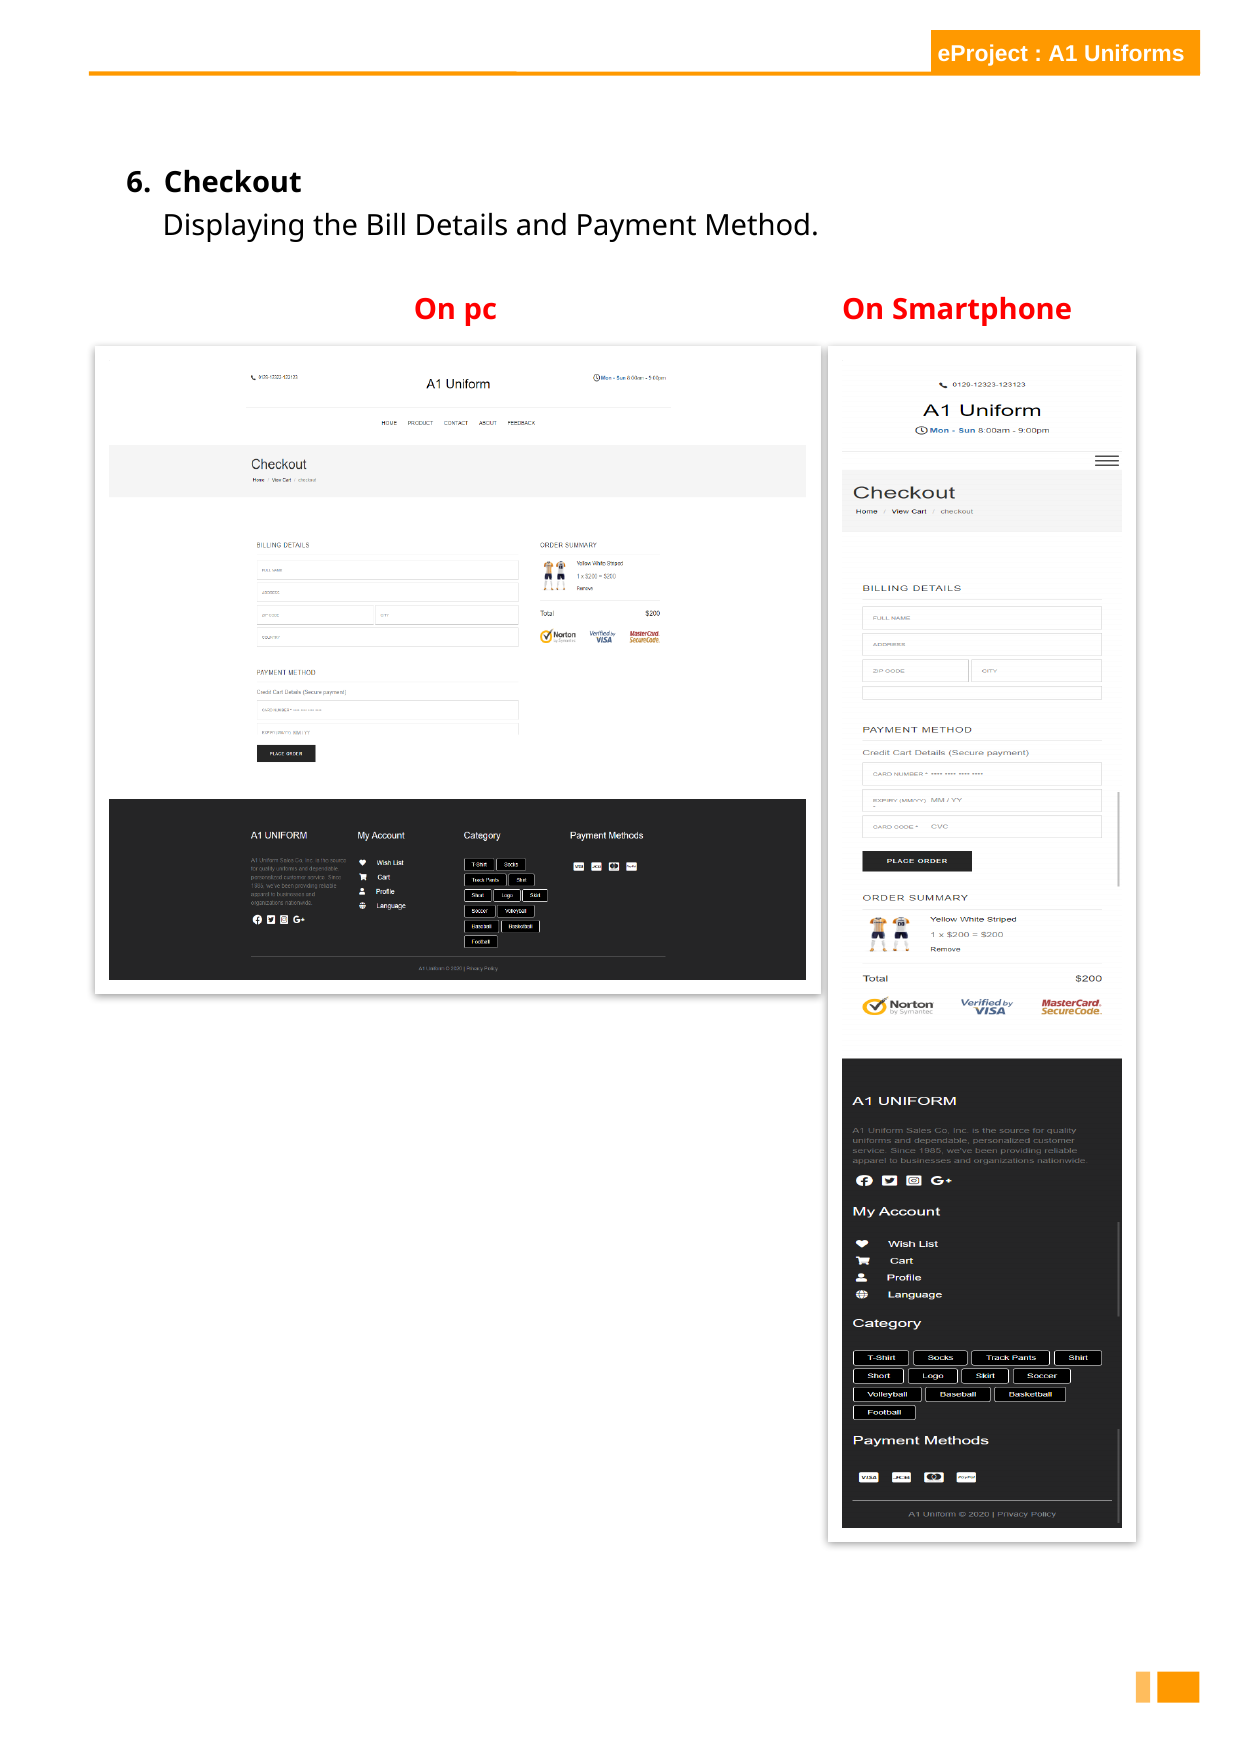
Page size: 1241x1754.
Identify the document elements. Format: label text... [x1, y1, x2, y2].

picture [842, 360, 1122, 1528]
text On pc On Smartphone [89, 288, 1165, 328]
picture [109, 360, 806, 980]
text Displaying the Bill Details and Payment Method. [162, 204, 1165, 244]
list Checkout [126, 162, 1045, 201]
